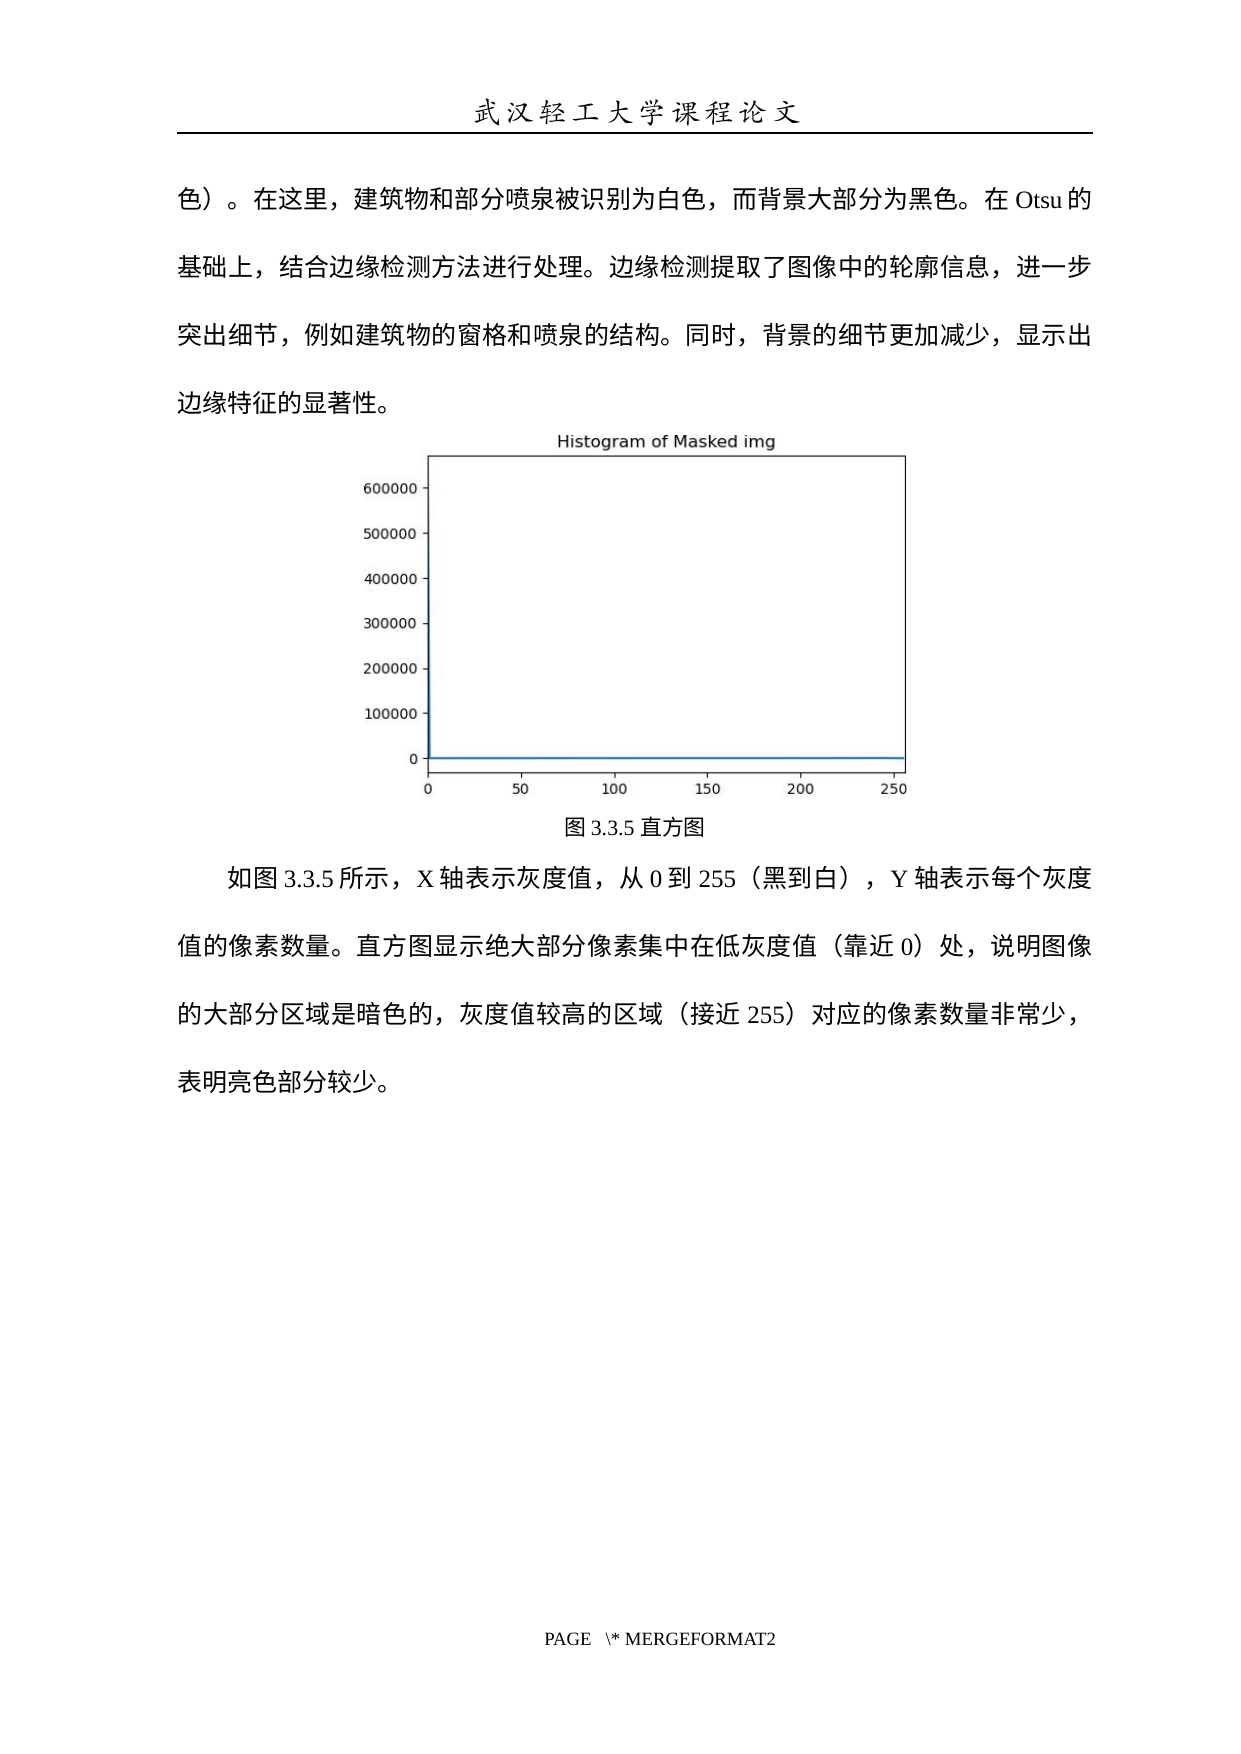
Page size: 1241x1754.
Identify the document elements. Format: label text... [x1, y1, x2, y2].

text 如图3.3.5所示，X轴表示灰度值，从0到255（黑到白），Y轴表示每个灰度值的像素数量。直方图显示绝大部分像素集中在低灰度值（靠近0）处，说明图像的大部分区域是暗色的，灰度值较高的区域（接近255）对应的像素数量非常少，表明亮色部分较少。 [177, 843, 1093, 1115]
picture [363, 435, 907, 797]
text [177, 164, 1093, 436]
text 图3.3.5 直方图 [177, 809, 1093, 843]
